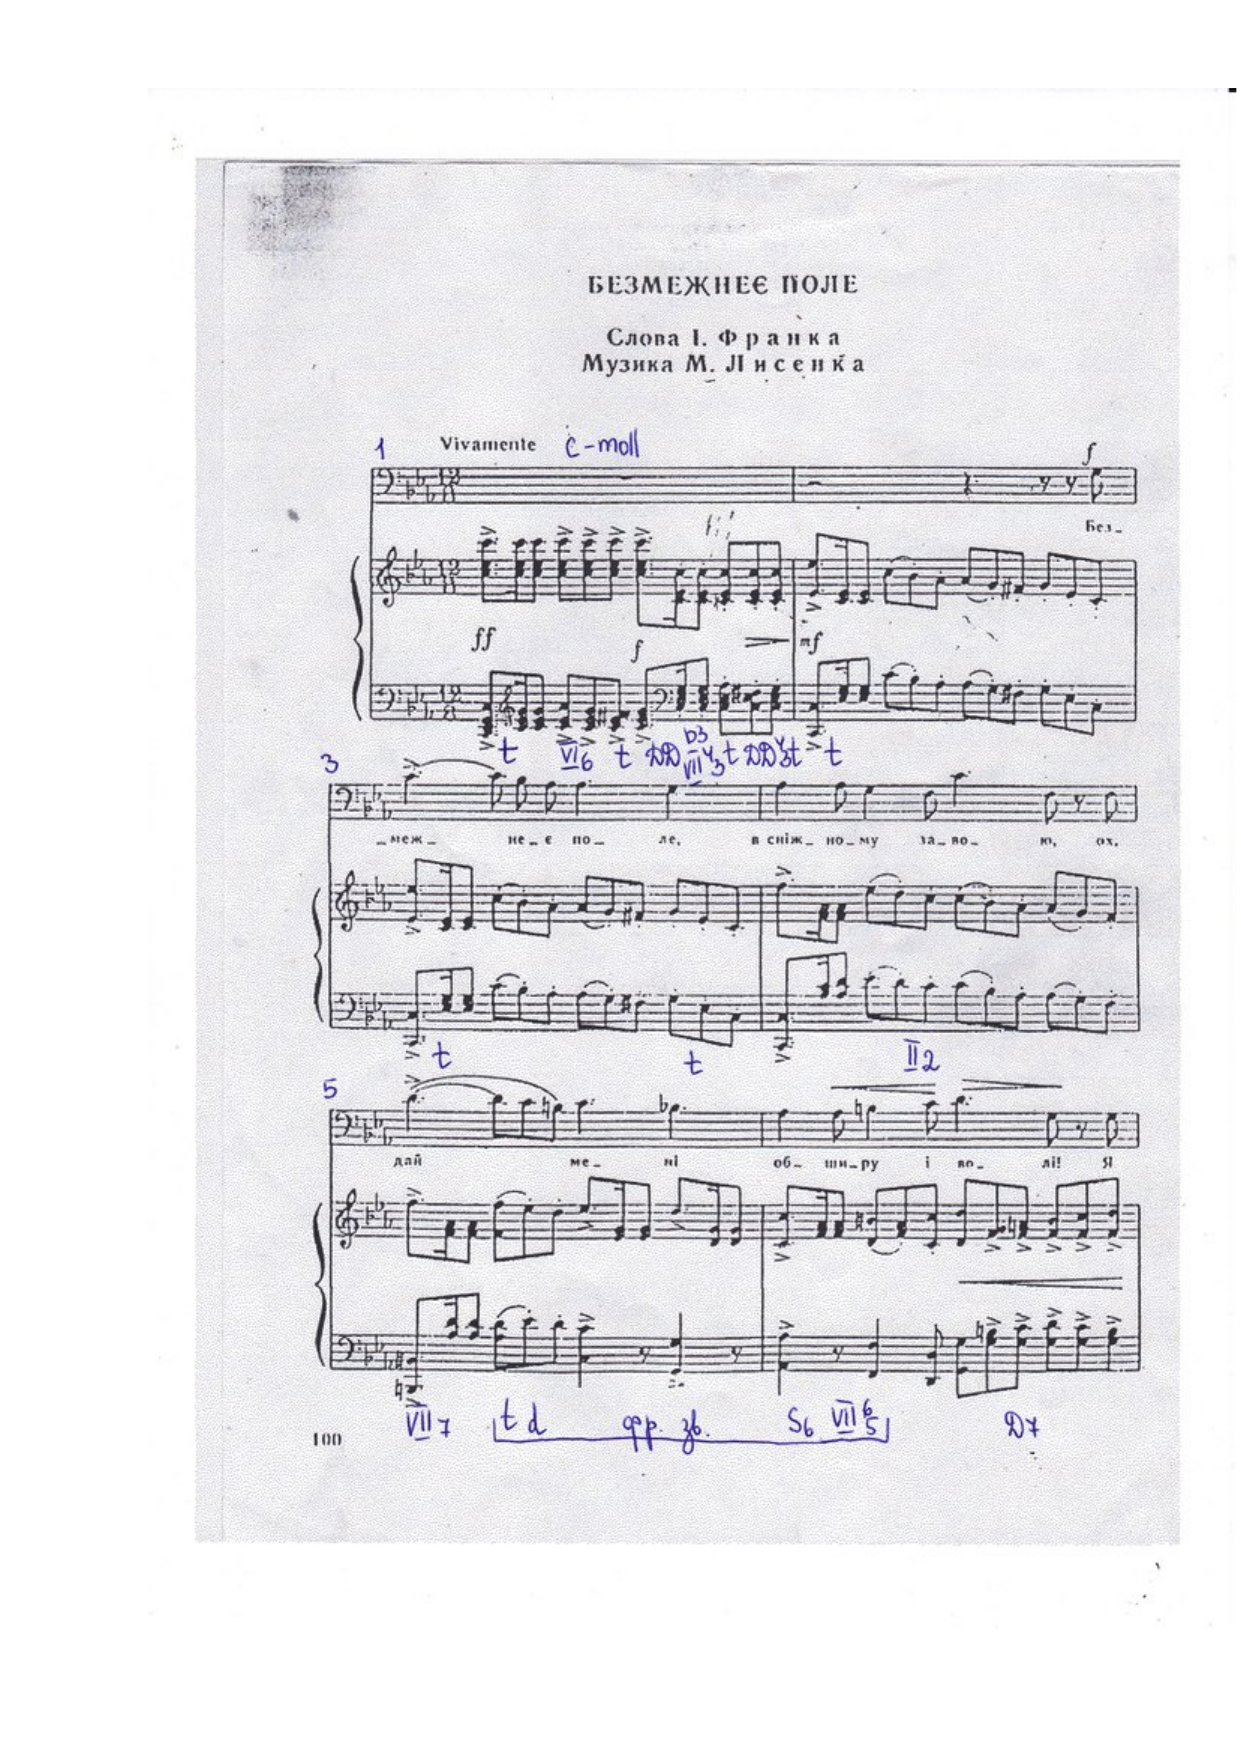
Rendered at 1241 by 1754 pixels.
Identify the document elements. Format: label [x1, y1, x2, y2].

picture [147, 88, 1237, 1629]
